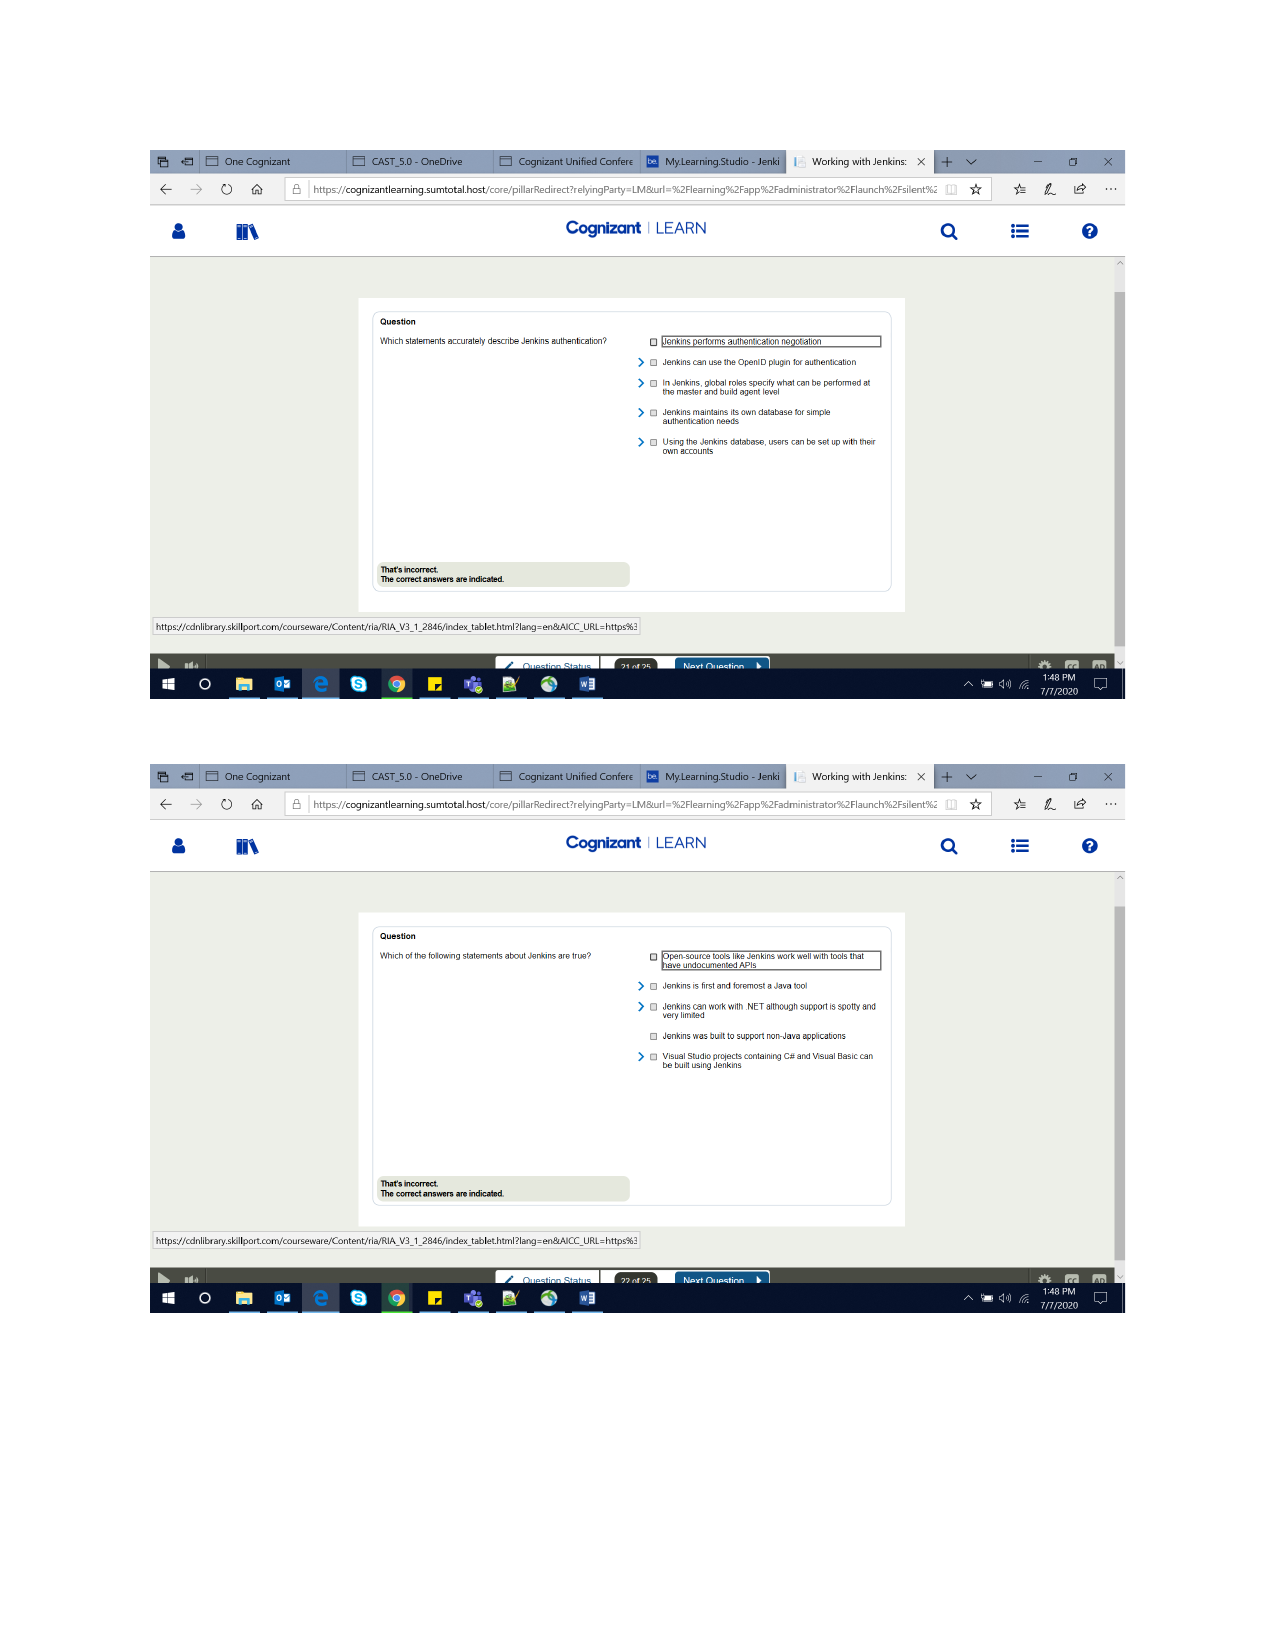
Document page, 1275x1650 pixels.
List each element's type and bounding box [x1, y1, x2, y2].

picture [150, 764, 1125, 1313]
picture [150, 150, 1125, 699]
